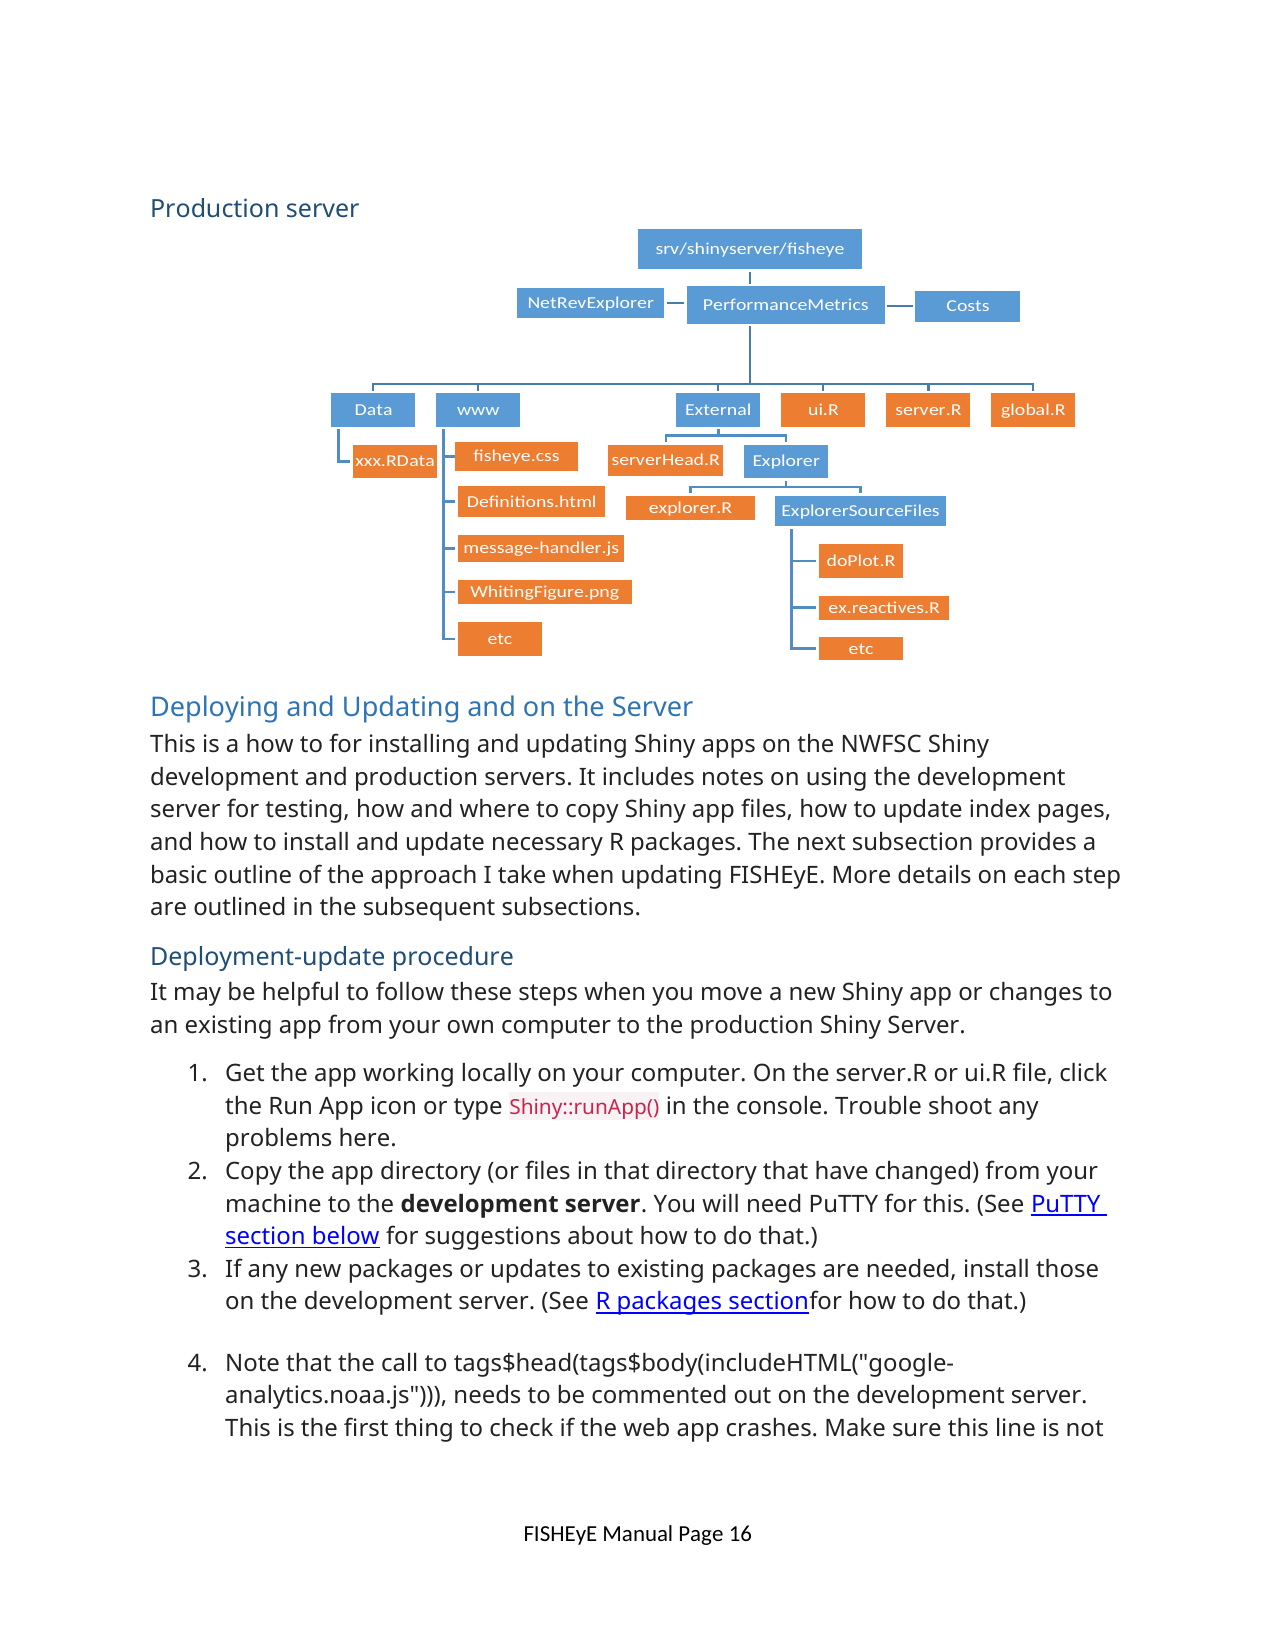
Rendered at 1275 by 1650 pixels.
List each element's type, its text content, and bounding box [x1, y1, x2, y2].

list If any new packages or updates to existing packages are needed, install those on the development server. (See R packages sectionfor how to do that.) [187, 1252, 1125, 1346]
list Get the app working locally on your computer. On the server.R or ui.R file, click the Run App icon or type Shiny::runApp() in the console. Trouble shoot any problems here. [187, 1056, 1125, 1154]
text It may be helpful to follow these steps when you move a new Shiny app or changes to an existing app from your own computer to the production Shiny Server. [150, 975, 1125, 1040]
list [187, 1346, 1125, 1443]
list Copy the app directory (or files in that directory that have changed) from your machine to the development server. You will need PuTTY for this. (See PuTTY section below for suggestions about how to do that.) [187, 1154, 1125, 1252]
subtitle Production server [150, 191, 1125, 225]
text This is a how to for installing and updating Shiny apps on the NWFSC Shiny development and production servers. It includes notes on using the development server for testing, how and where to copy Shiny app files, how to update index pages, and how to install and update necessary R packages. The next subsection provides a basic outline of the approach I take when updating FISHEyE. More details on each step are outlined in the subsequent subsections. [150, 727, 1125, 923]
subtitle Deployment-update procedure [150, 938, 1125, 972]
subtitle Deploying and Updating and on the Server [150, 687, 1125, 724]
